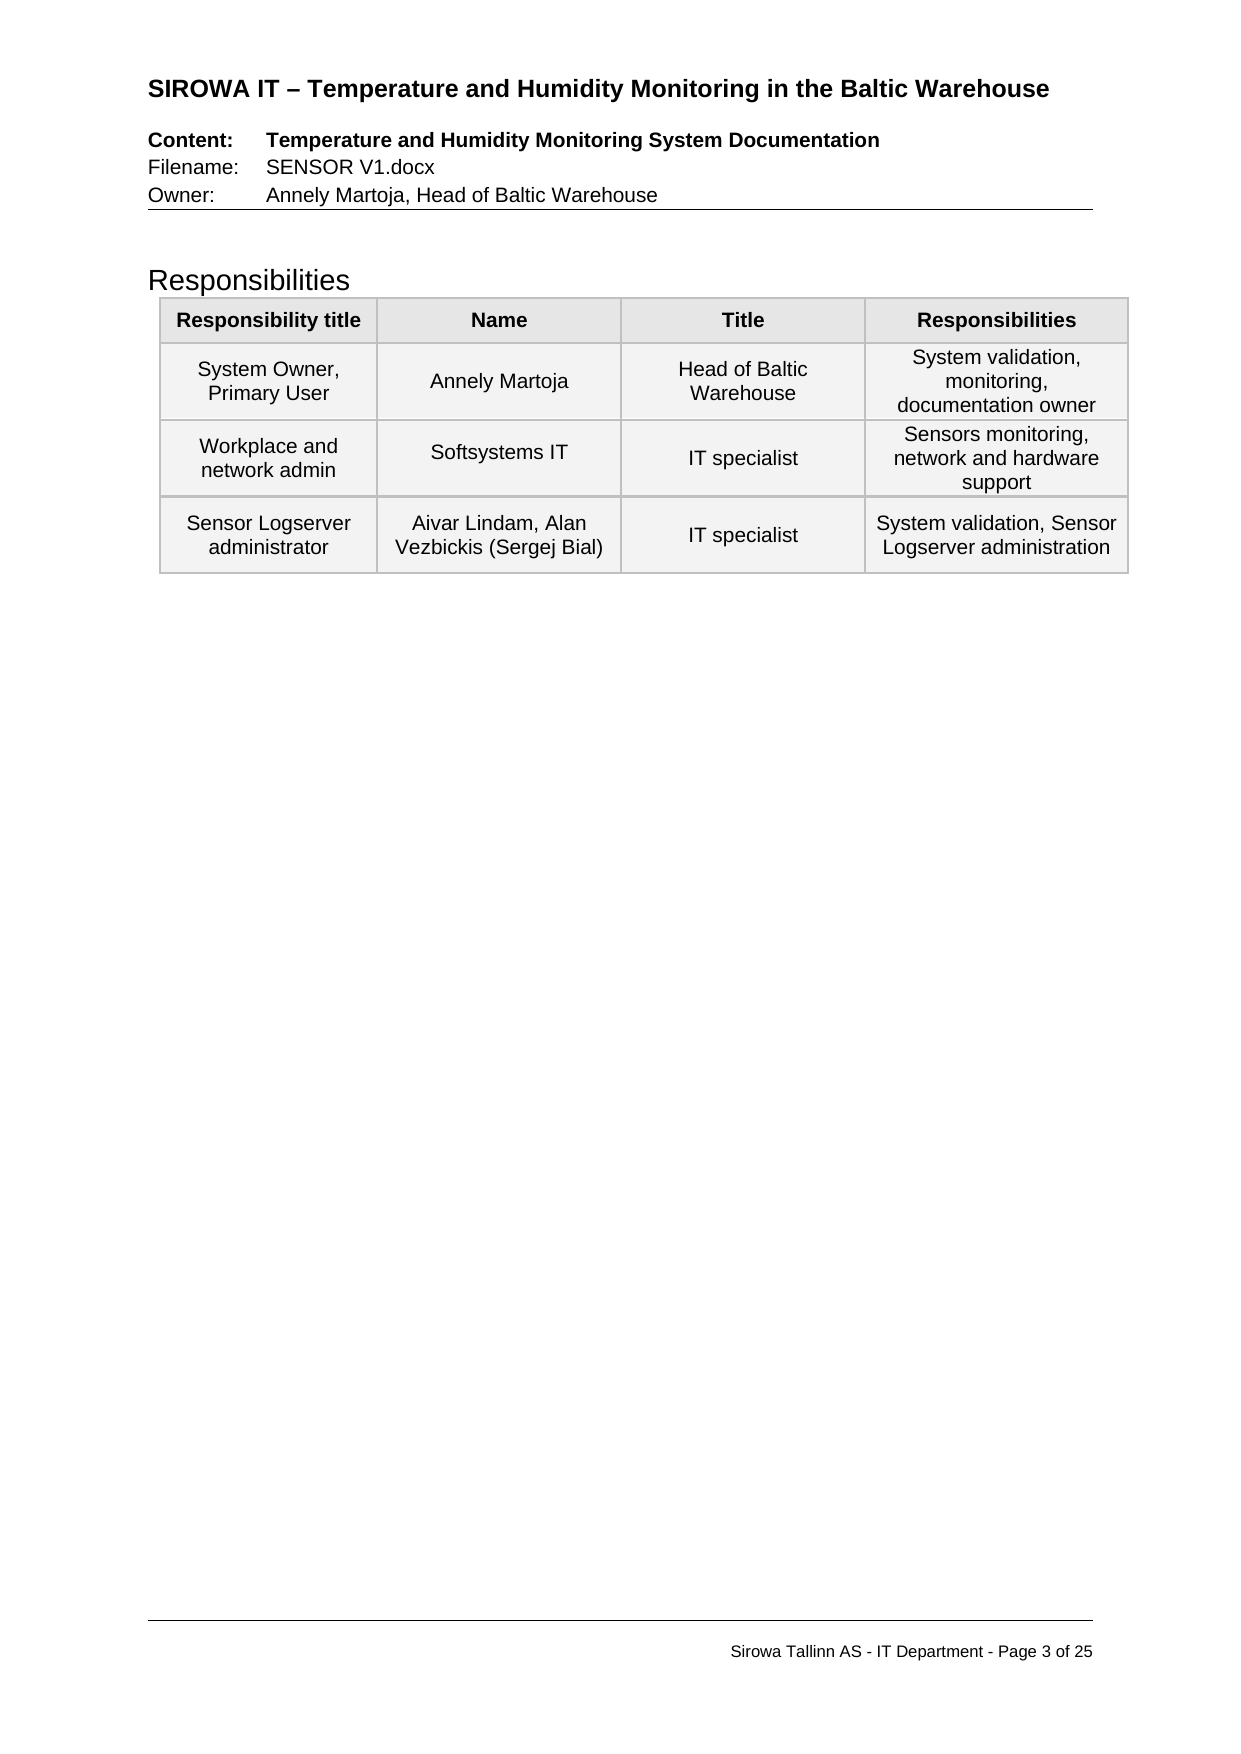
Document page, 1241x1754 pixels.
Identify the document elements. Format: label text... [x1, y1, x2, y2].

table_cell Softsystems IT [378, 421, 620, 495]
table_header Title [622, 299, 864, 342]
table_header Responsibility title [161, 299, 376, 342]
table_header Name [378, 299, 620, 342]
table_cell Head of Baltic Warehouse [622, 344, 864, 418]
subtitle Responsibilities [148, 263, 1093, 297]
table_cell System Owner, Primary User [161, 344, 376, 418]
table_cell Sensor Logserver administrator [161, 498, 376, 572]
table_cell System validation, monitoring, documentation owner [866, 344, 1127, 418]
table_cell Sensors monitoring, network and hardware support [866, 421, 1127, 495]
table_cell IT specialist [622, 421, 864, 495]
table_cell Annely Martoja [378, 344, 620, 418]
table_cell IT specialist [622, 498, 864, 572]
table_cell Workplace and network admin [161, 421, 376, 495]
table_cell System validation, Sensor Logserver administration [866, 498, 1127, 572]
table_header Responsibilities [866, 299, 1127, 342]
table_cell Aivar Lindam, Alan Vezbickis (Sergej Bial) [378, 498, 620, 572]
